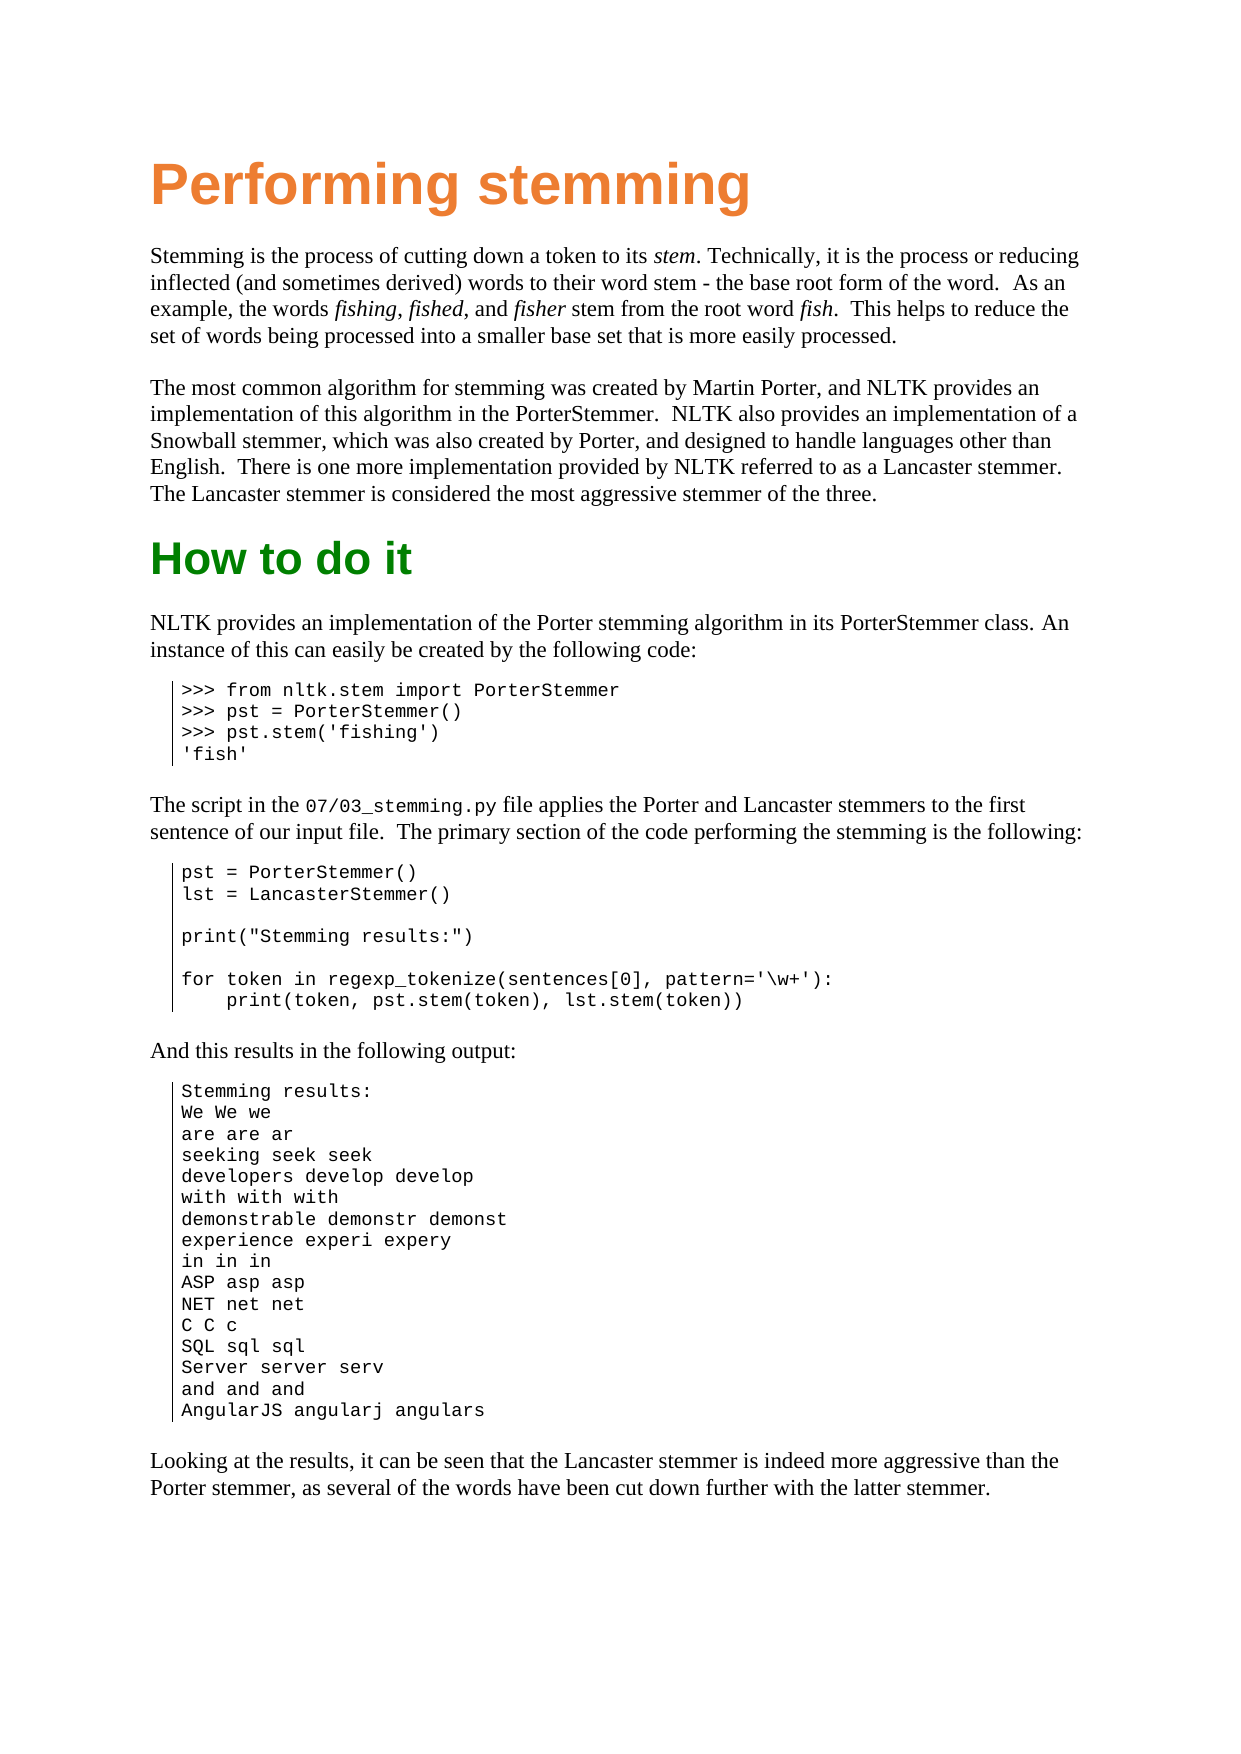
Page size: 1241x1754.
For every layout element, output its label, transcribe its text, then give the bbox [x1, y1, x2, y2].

text pst = PorterStemmer() lst = LancasterStemmer() print("Stemming results:") for token in regexp_tokenize(sentences[0], pattern='\w+'): print(token, pst.stem(token), lst.stem(token)) [173, 863, 1090, 1012]
text Looking at the results, it can be seen that the Lancaster stemmer is indeed more aggressive than the Porter stemmer, as several of the words have been cut down further with the latter stemmer. [150, 1447, 1090, 1500]
text And this results in the following output: [150, 1037, 1090, 1063]
text NLTK provides an implementation of the Porter stemming algorithm in its PorterStemmer class. An instance of this can easily be created by the following code: [150, 609, 1090, 662]
text >>> from nltk.stem import PorterStemmer >>> pst = PorterStemmer() >>> pst.stem('fishing') 'fish' [173, 681, 1090, 766]
subtitle Performing stemming [150, 150, 1090, 217]
text The most common algorithm for stemming was created by Martin Porter, and NLTK provides an implementation of this algorithm in the PorterStemmer. NLTK also provides an implementation of a Snowball stemmer, which was also created by Porter, and designed to handle languages other than English. There is one more implementation provided by NLTK referred to as a Lancaster stemmer. The Lancaster stemmer is considered the most aggressive stemmer of the three. [150, 373, 1090, 506]
text Stemming results: We We we are are ar seeking seek seek developers develop develop with with with demonstrable demonstr demonst experience experi expery in in in ASP asp asp NET net net C C c SQL sql sql Server server serv and and and AngularJS angularj angulars [173, 1082, 1090, 1422]
subtitle How to do it [150, 531, 1090, 584]
text Stemming is the process of cutting down a token to its stem. Technically, it is the process or reducing inflected (and sometimes derived) words to their word stem - the base root form of the word. As an example, the words fishing, fished, and fisher stem from the root word fish. This helps to reduce the set of words being processed into a smaller base set that is more easily processed. [150, 242, 1090, 348]
text The script in the 07/03_stemming.py file applies the Porter and Lancaster stemmers to the first sentence of our input file. The primary section of the code performing the stemming is the following: [150, 791, 1090, 844]
